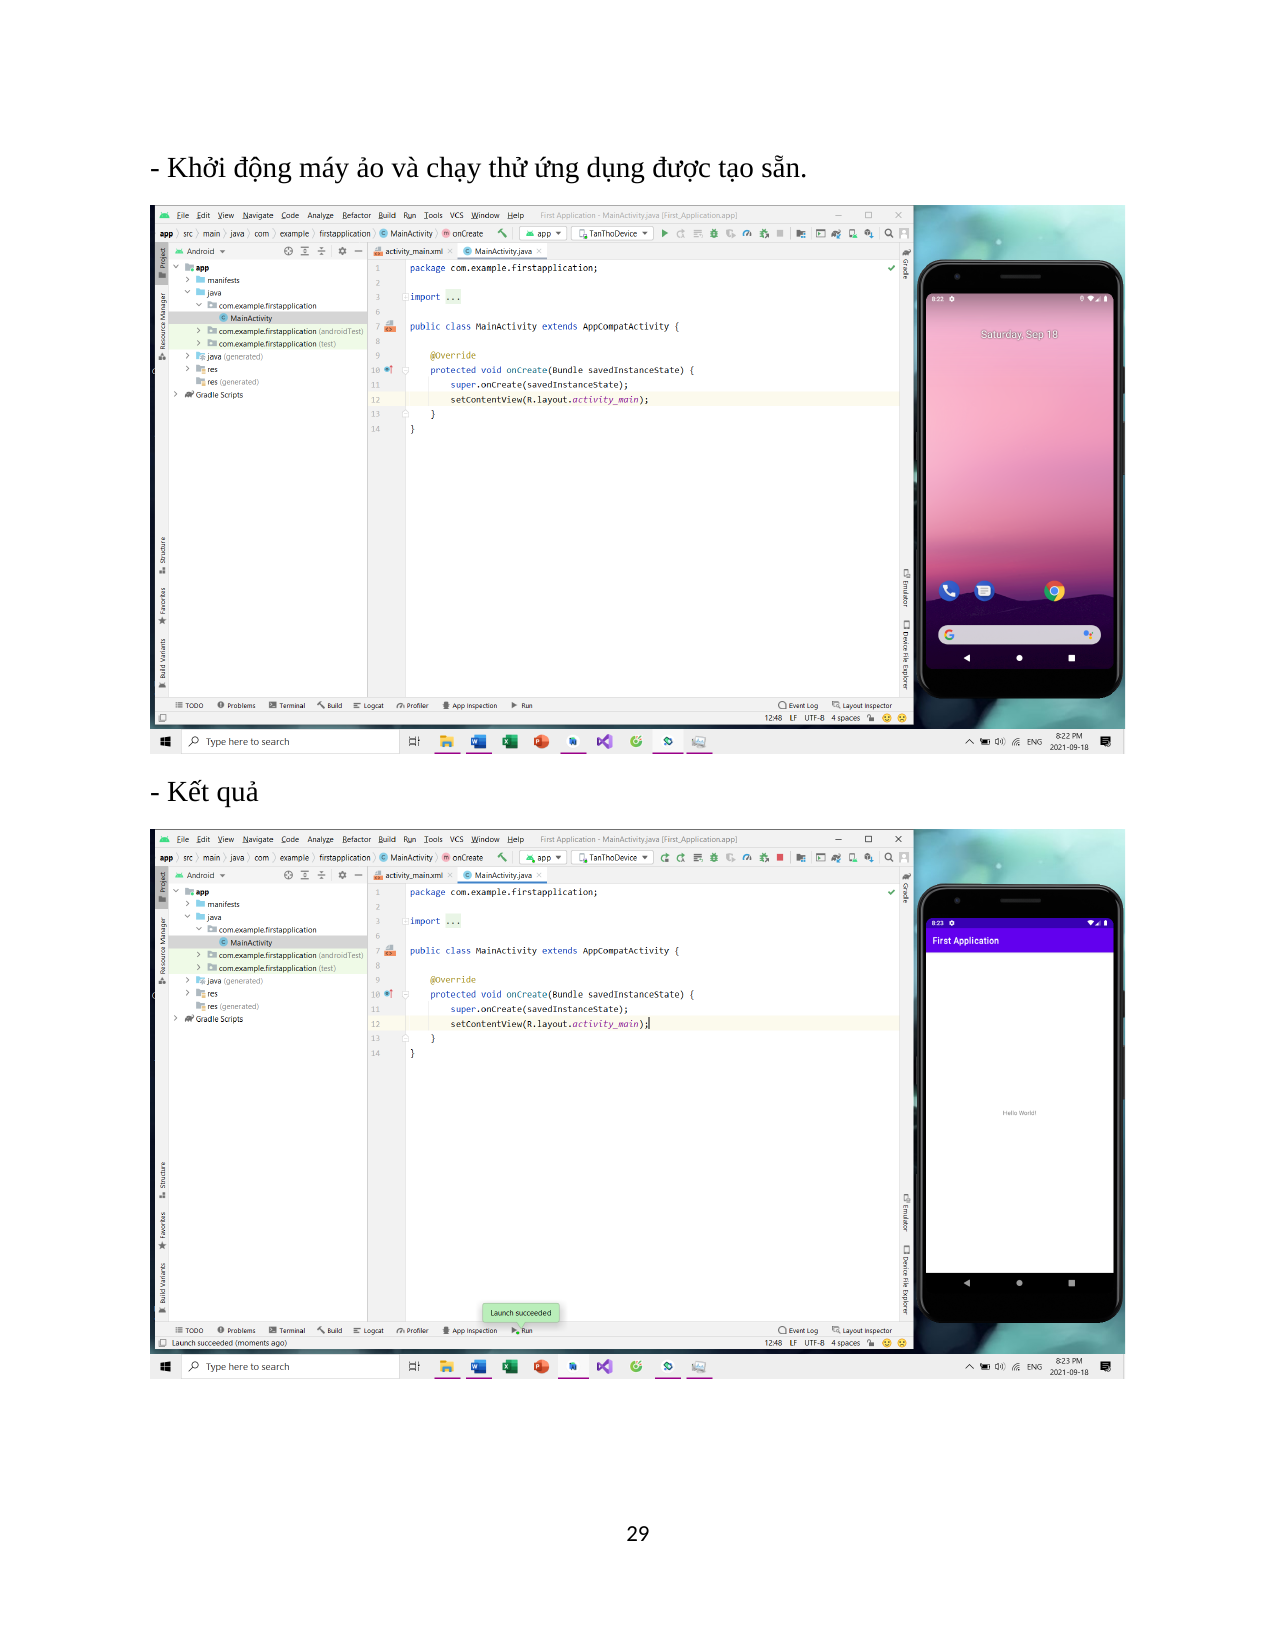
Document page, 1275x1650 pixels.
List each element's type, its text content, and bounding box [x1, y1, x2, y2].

text - Kết quả [150, 774, 1125, 808]
text - Khởi động máy ảo và chạy thử ứng dụng được tạo sẵn. [150, 150, 1125, 183]
picture [150, 829, 1125, 1379]
picture [150, 205, 1125, 754]
